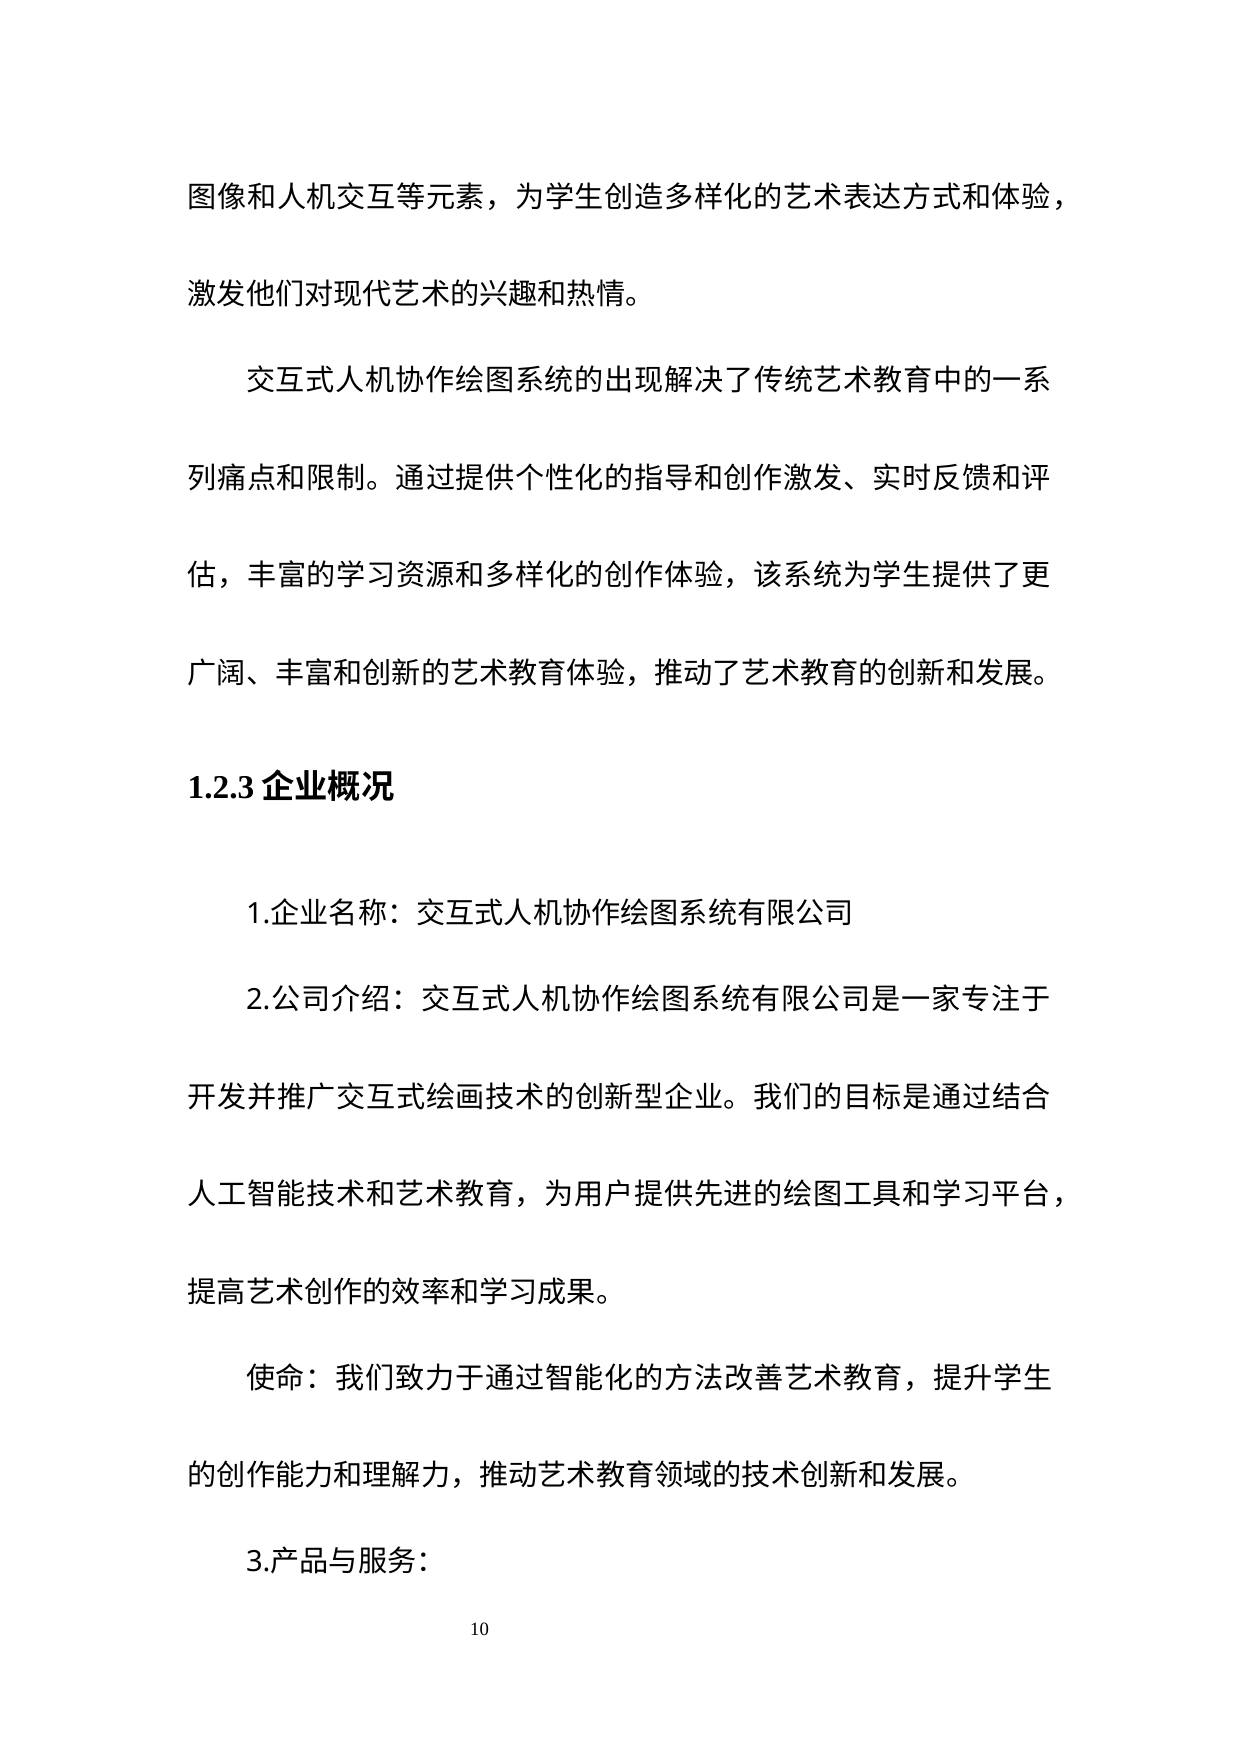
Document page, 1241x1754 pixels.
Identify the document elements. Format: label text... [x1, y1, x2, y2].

text 使命：我们致力于通过智能化的方法改善艺术教育，提升学生的创作能力和理解力，推动艺术教育领域的技术创新和发展。 [187, 1343, 1053, 1505]
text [187, 162, 1053, 324]
text 3.产品与服务： [187, 1527, 1053, 1592]
text 1.企业名称：交互式人机协作绘图系统有限公司 [187, 878, 1053, 943]
subtitle 1.2.3企业概况 [187, 751, 1053, 816]
text 交互式人机协作绘图系统的出现解决了传统艺术教育中的一系列痛点和限制。通过提供个性化的指导和创作激发、实时反馈和评估，丰富的学习资源和多样化的创作体验，该系统为学生提供了更广阔、丰富和创新的艺术教育体验，推动了艺术教育的创新和发展。 [187, 346, 1053, 703]
text 2.公司介绍：交互式人机协作绘图系统有限公司是一家专注于开发并推广交互式绘画技术的创新型企业。我们的目标是通过结合人工智能技术和艺术教育，为用户提供先进的绘图工具和学习平台，提高艺术创作的效率和学习成果。 [187, 964, 1053, 1322]
